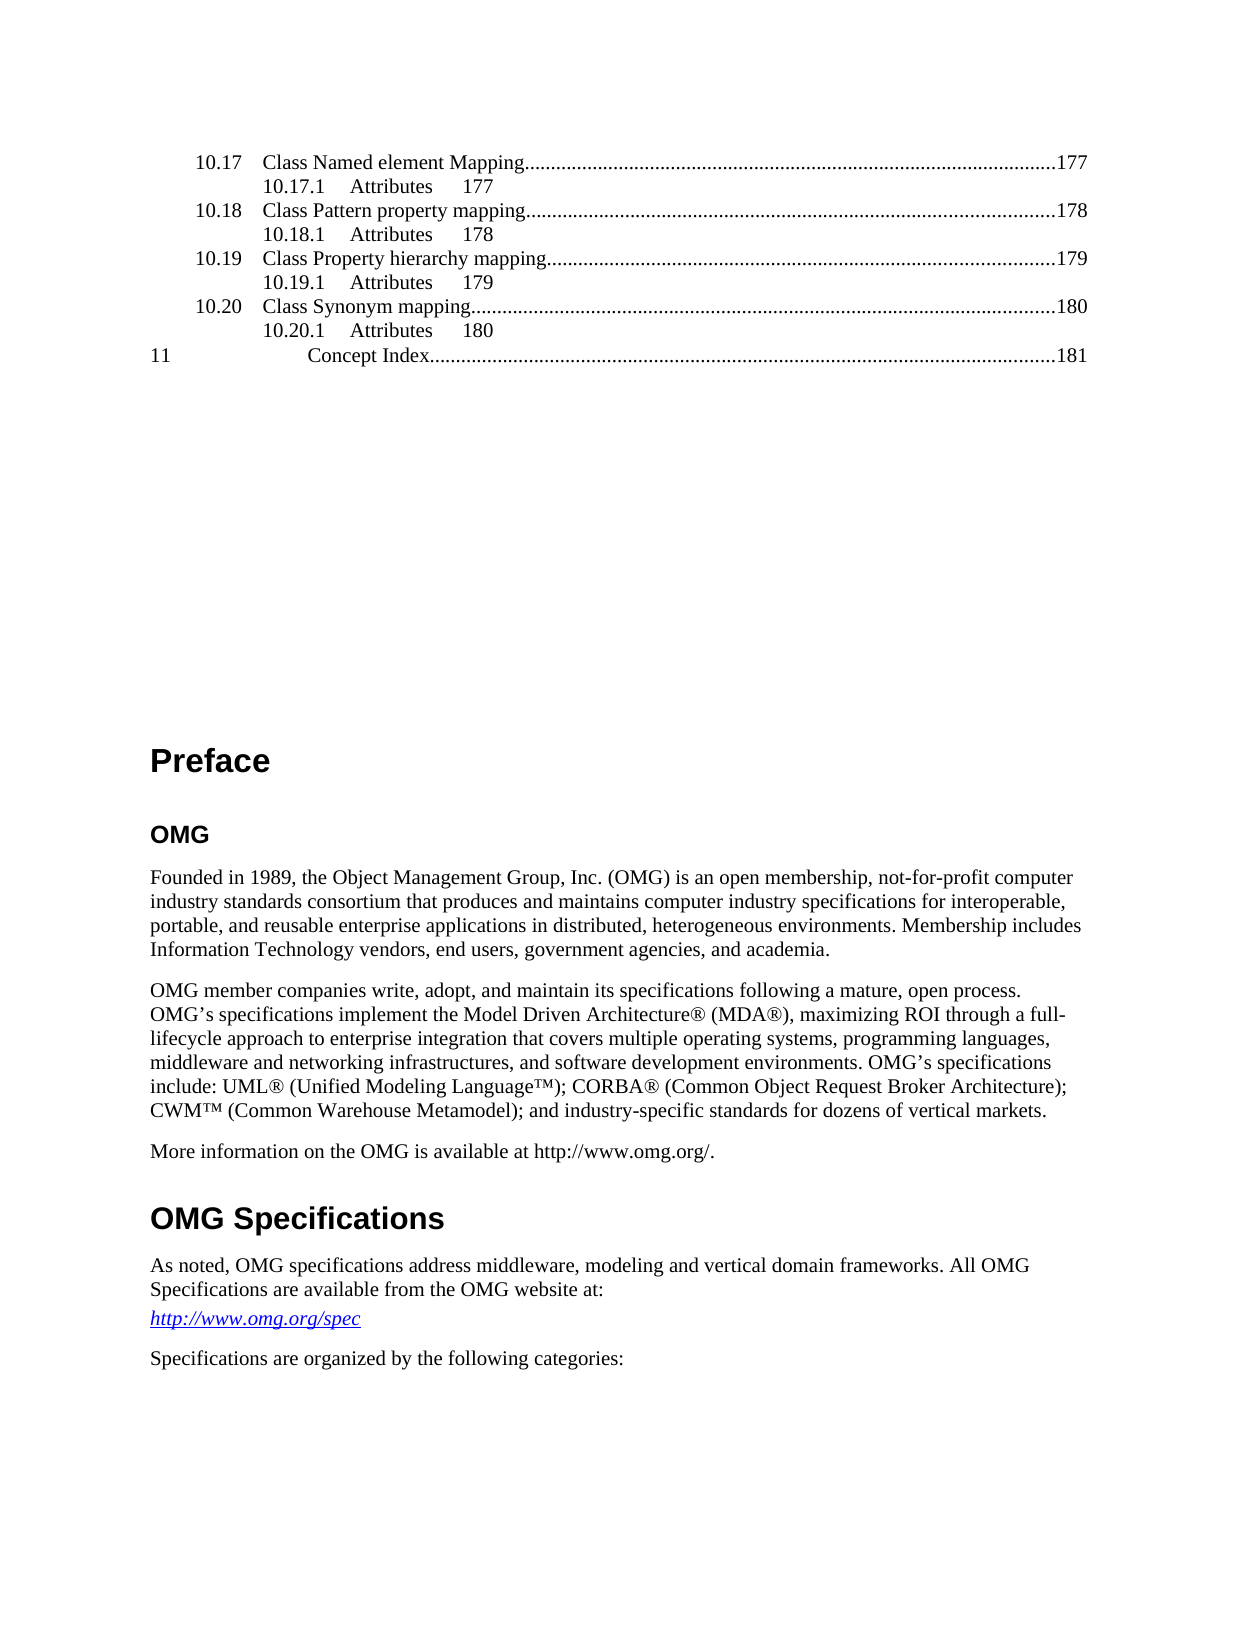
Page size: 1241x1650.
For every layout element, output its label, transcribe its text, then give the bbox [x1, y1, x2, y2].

subtitle Preface [150, 741, 1090, 780]
text http://www.omg.org/spec [150, 1301, 1090, 1330]
text 10.20 Class Synonym mapping 180 [195, 294, 1090, 318]
text 10.17.1 Attributes 177 [262, 174, 1090, 198]
text OMG [150, 817, 1090, 849]
text 10.20.1 Attributes 180 [262, 318, 1090, 342]
text 10.18 Class Pattern property mapping 178 [195, 198, 1090, 222]
text 10.19.1 Attributes 179 [262, 270, 1090, 294]
text More information on the OMG is available at http://www.omg.org/. [150, 1139, 1090, 1163]
text OMG Specifications [150, 1200, 1090, 1236]
text As noted, OMG specifications address middleware, modeling and vertical domain frameworks. All OMG Specifications are available from the OMG website at: [150, 1253, 1090, 1301]
text Founded in 1989, the Object Management Group, Inc. (OMG) is an open membership, not-for-profit computer industry standards consortium that produces and maintains computer industry specifications for interoperable, portable, and reusable enterprise applications in distributed, heterogeneous environments. Membership includes Information Technology vendors, end users, government agencies, and academia. [150, 865, 1090, 961]
text 10.19 Class Property hierarchy mapping 179 [195, 246, 1090, 270]
text 10.17 Class Named element Mapping 177 [195, 150, 1090, 174]
text 11 Concept Index 181 [150, 342, 1090, 367]
text 10.18.1 Attributes 178 [262, 222, 1090, 246]
text Specifications are organized by the following categories: [150, 1346, 1090, 1370]
text OMG member companies write, adopt, and maintain its specifications following a mature, open process. OMG’s specifications implement the Model Driven Architecture® (MDA®), maximizing ROI through a full-lifecycle approach to enterprise integration that covers multiple operating systems, programming languages, middleware and networking infrastructures, and software development environments. OMG’s specifications include: UML® (Unified Modeling Language™); CORBA® (Common Object Request Broker Architecture); CWM™ (Common Warehouse Metamodel); and industry-specific standards for dozens of vertical markets. [150, 978, 1090, 1122]
